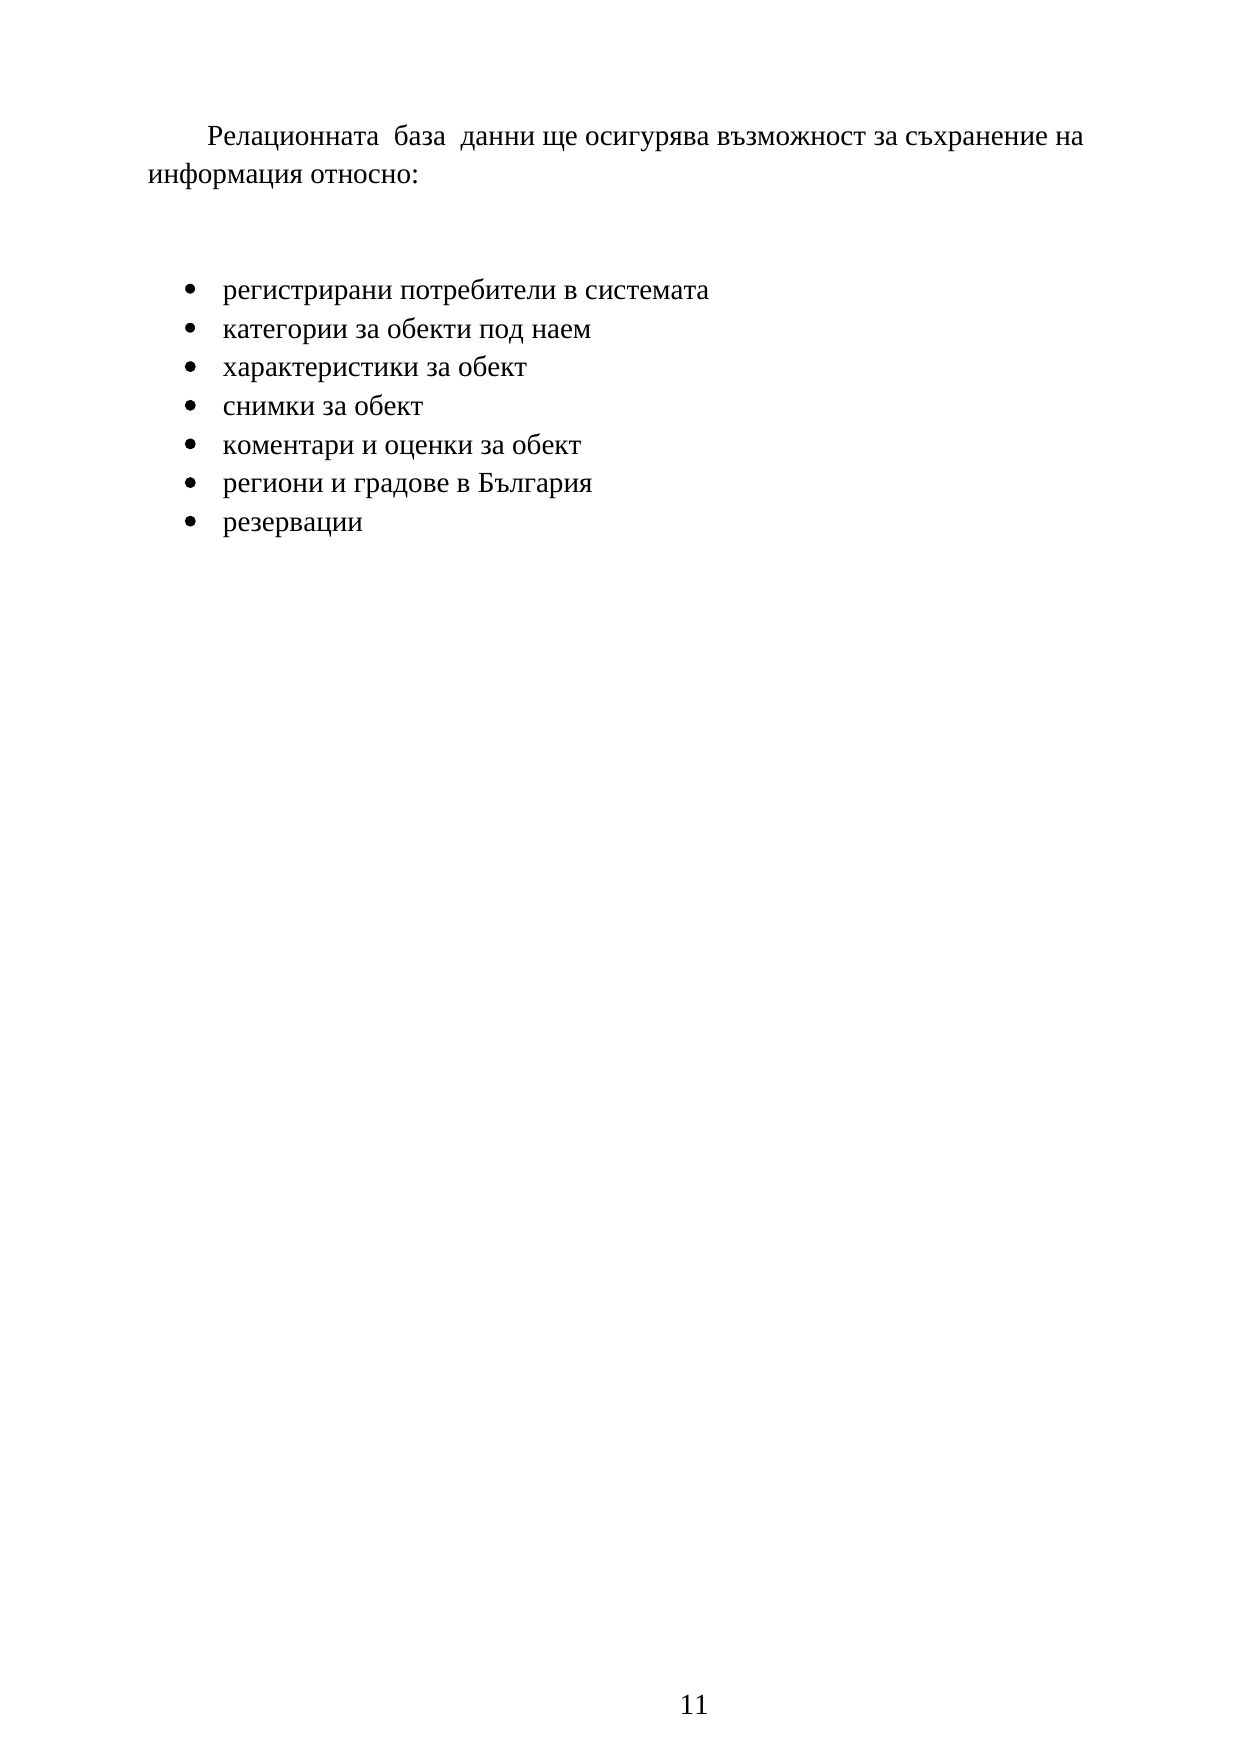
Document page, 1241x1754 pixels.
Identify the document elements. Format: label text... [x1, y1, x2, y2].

list характеристики за обект [185, 349, 1152, 383]
list резервации [185, 504, 1152, 538]
list коментари и оценки за обект [185, 427, 1152, 461]
list регистрирани потребители в системата [185, 272, 1152, 306]
list региони и градове в България [185, 466, 1152, 499]
list снимки за обект [185, 388, 1152, 422]
text Релационната база данни ще осигурява възможност за съхранение на информация относно: [148, 118, 1152, 190]
list категории за обекти под наем [185, 311, 1152, 344]
